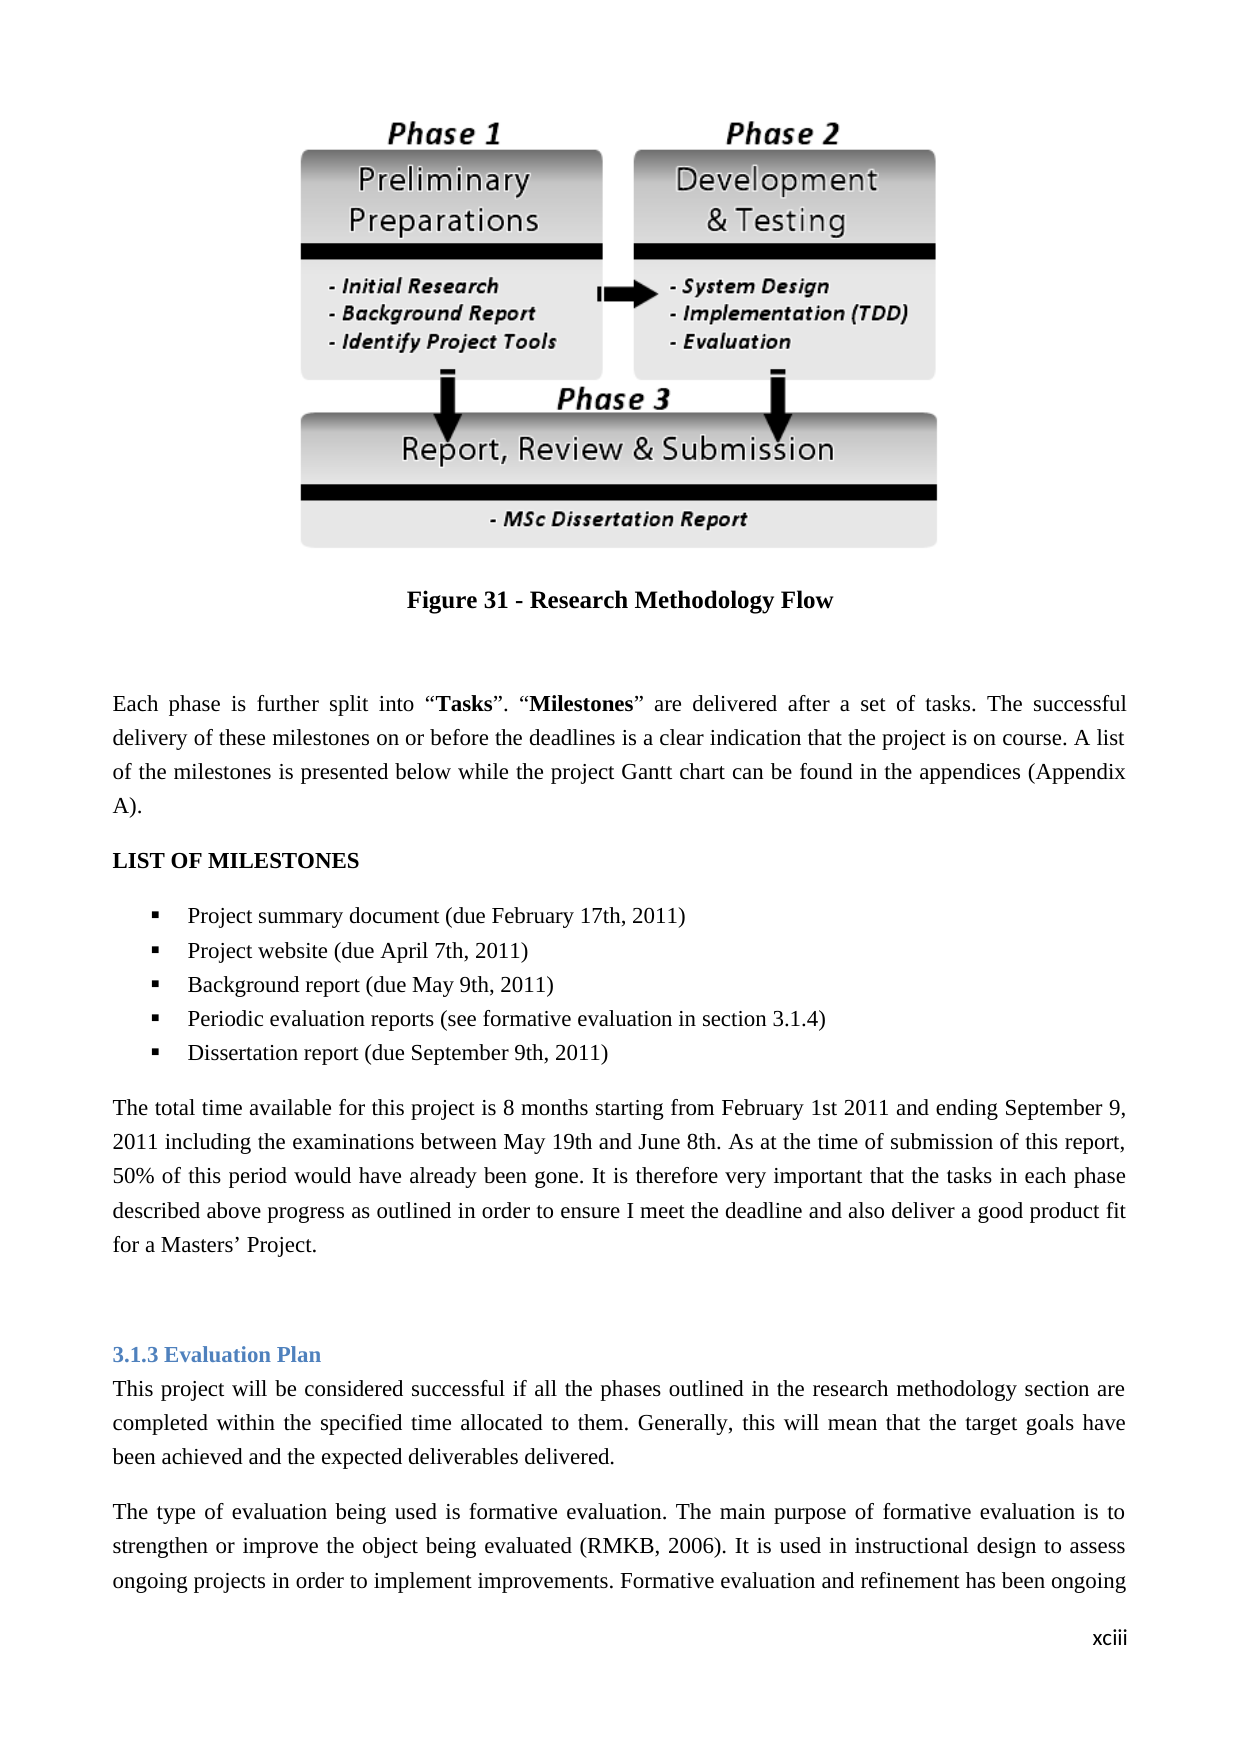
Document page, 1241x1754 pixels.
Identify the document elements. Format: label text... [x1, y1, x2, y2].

text This project will be considered successful if all the phases outlined in the research methodology section are completed within the specified time allocated to them. Generally, this will mean that the target goals have been achieved and the expected deliverables delivered. [112, 1375, 1128, 1470]
list Project summary document (due February 17th, 2011) [150, 902, 1128, 929]
text Figure 31 - Research Methodology Flow [112, 585, 1128, 614]
text LIST OF MILESTONES [112, 847, 1128, 874]
list Background report (due May 9th, 2011) [150, 971, 1128, 997]
text The total time available for this project is 8 months starting from February 1st 2011 and ending September 9, 2011 including the examinations between May 19th and June 8th. As at the time of submission of this report, 50% of this period would have already been gone. It is therefore very important that the tasks in each phase described above progress as outlined in order to ensure I meet the deadline and also deliver a good product fit for a Masters’ Project. [112, 1094, 1128, 1257]
subtitle 3.1.3 Evaluation Plan [112, 1341, 1128, 1367]
list Dissertation report (due September 9th, 2011) [150, 1039, 1128, 1066]
list Periodic evaluation reports (see formative evaluation in section 3.1.4) [150, 1005, 1128, 1031]
text Each phase is further split into “Tasks”. “Milestones” are delivered after a set of tasks. The successful delivery of these milestones on or before the deadlines is a clear indication that the project is on course. A list of the milestones is presented below while the project Gantt chart can be found in the appendices (Appendix A). [112, 690, 1128, 819]
list Project website (due April 7th, 2011) [150, 937, 1128, 963]
picture [288, 112, 953, 557]
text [112, 1498, 1128, 1593]
